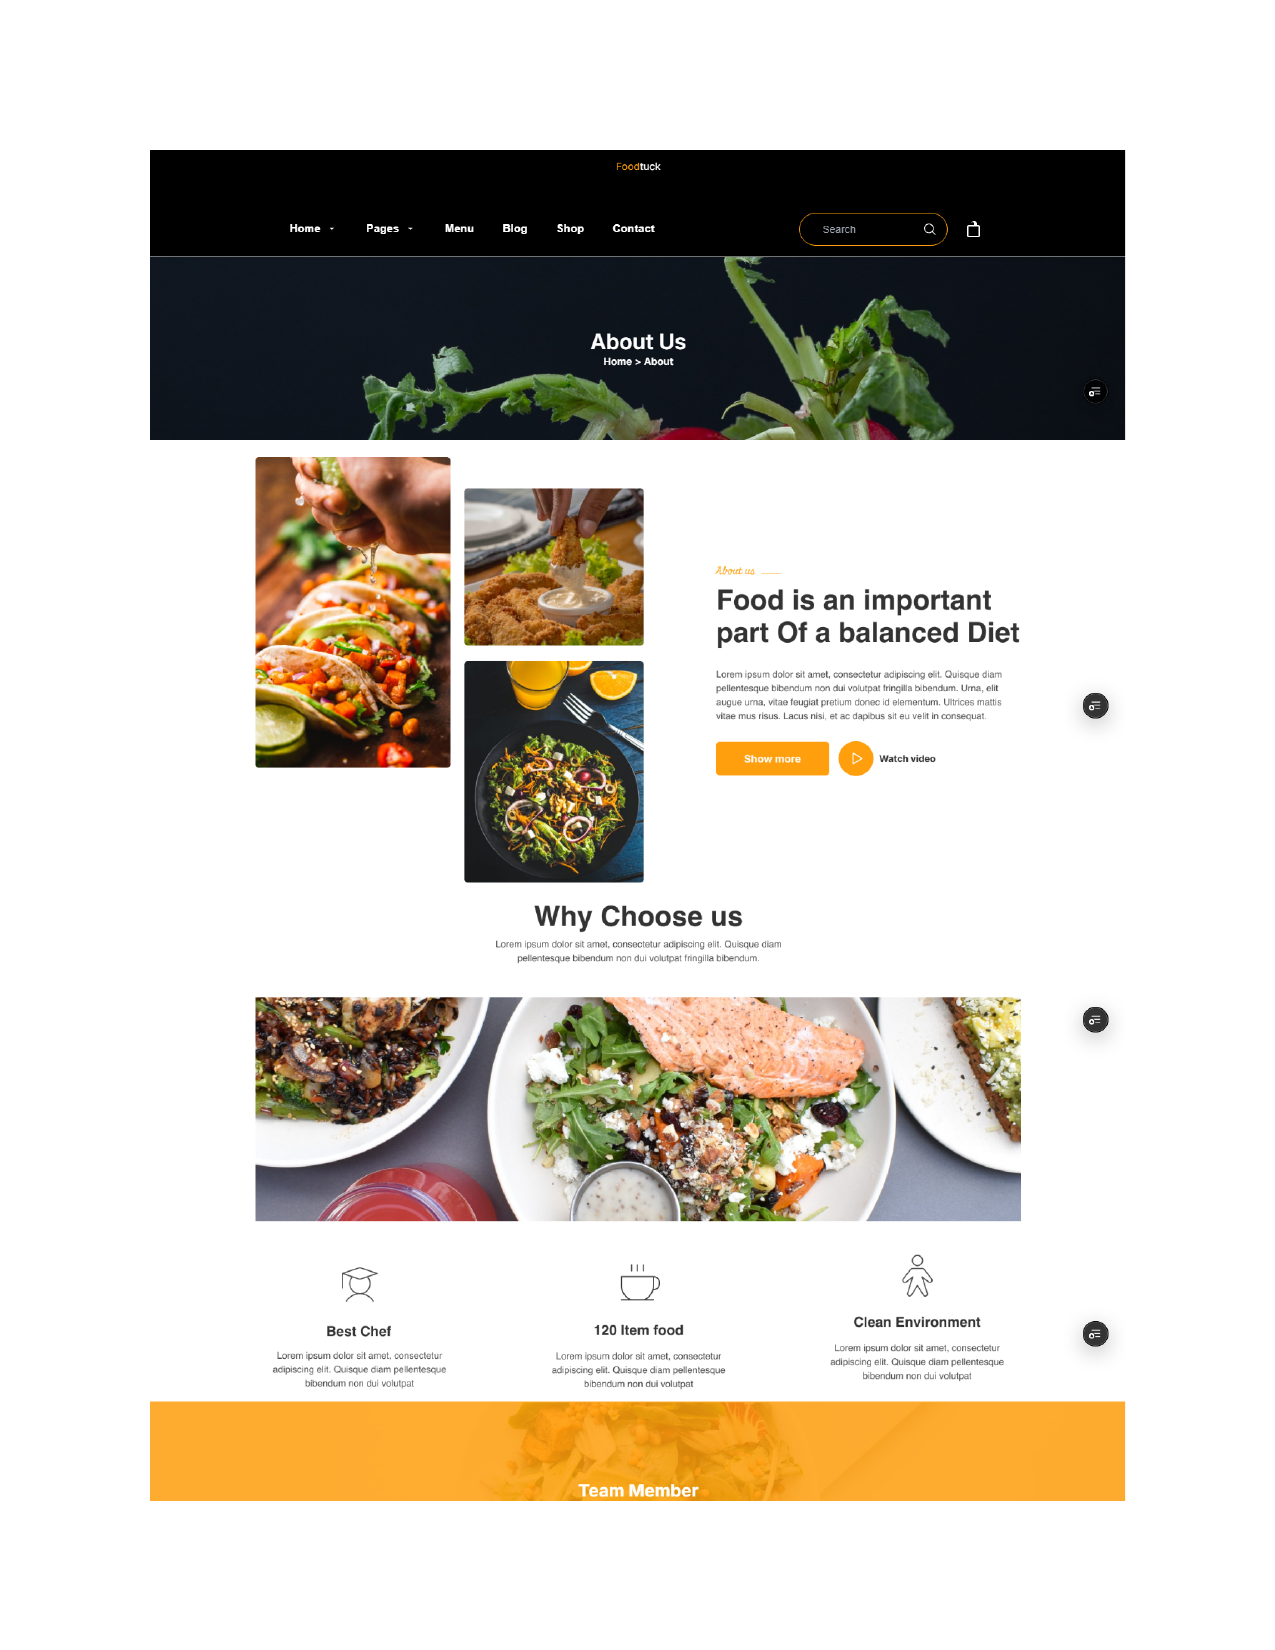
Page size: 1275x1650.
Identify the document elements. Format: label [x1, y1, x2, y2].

picture [150, 150, 1125, 1501]
